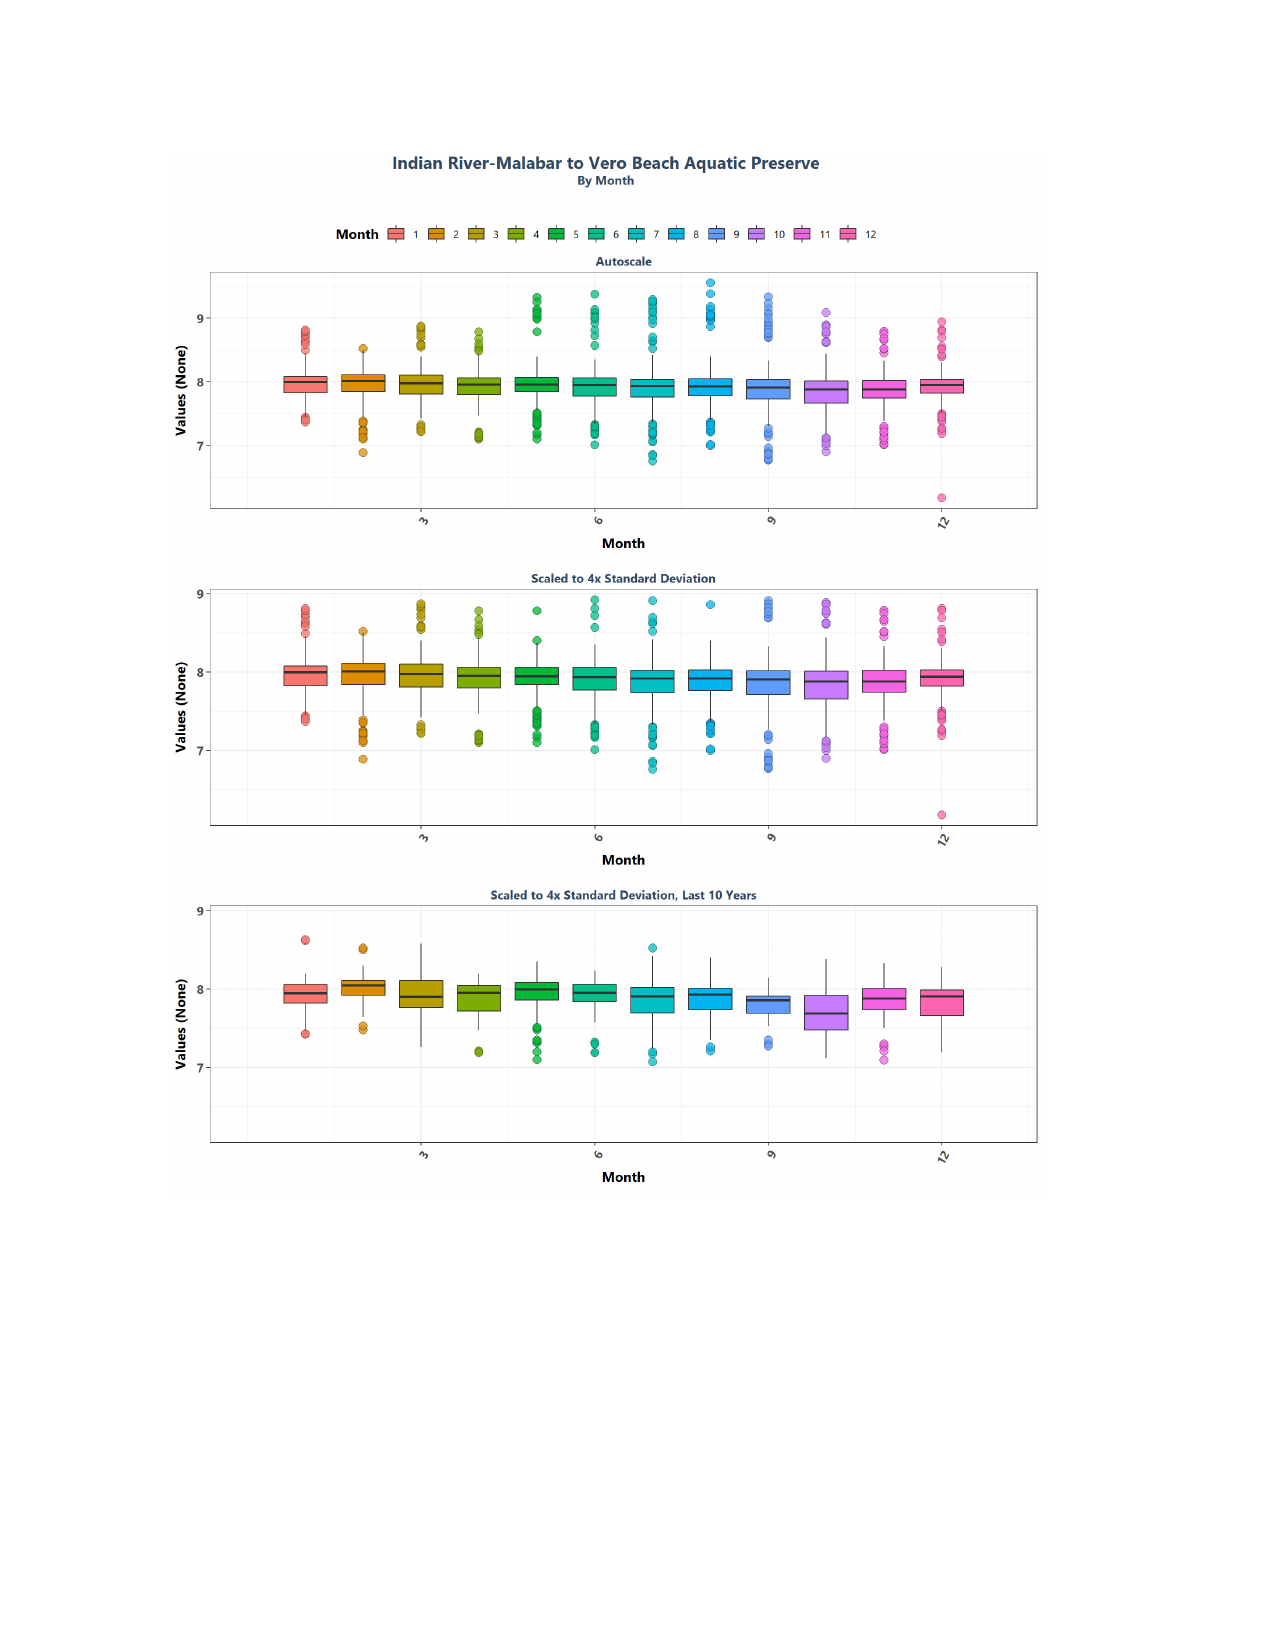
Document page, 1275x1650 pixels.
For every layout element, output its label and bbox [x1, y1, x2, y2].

picture [168, 150, 1044, 1200]
